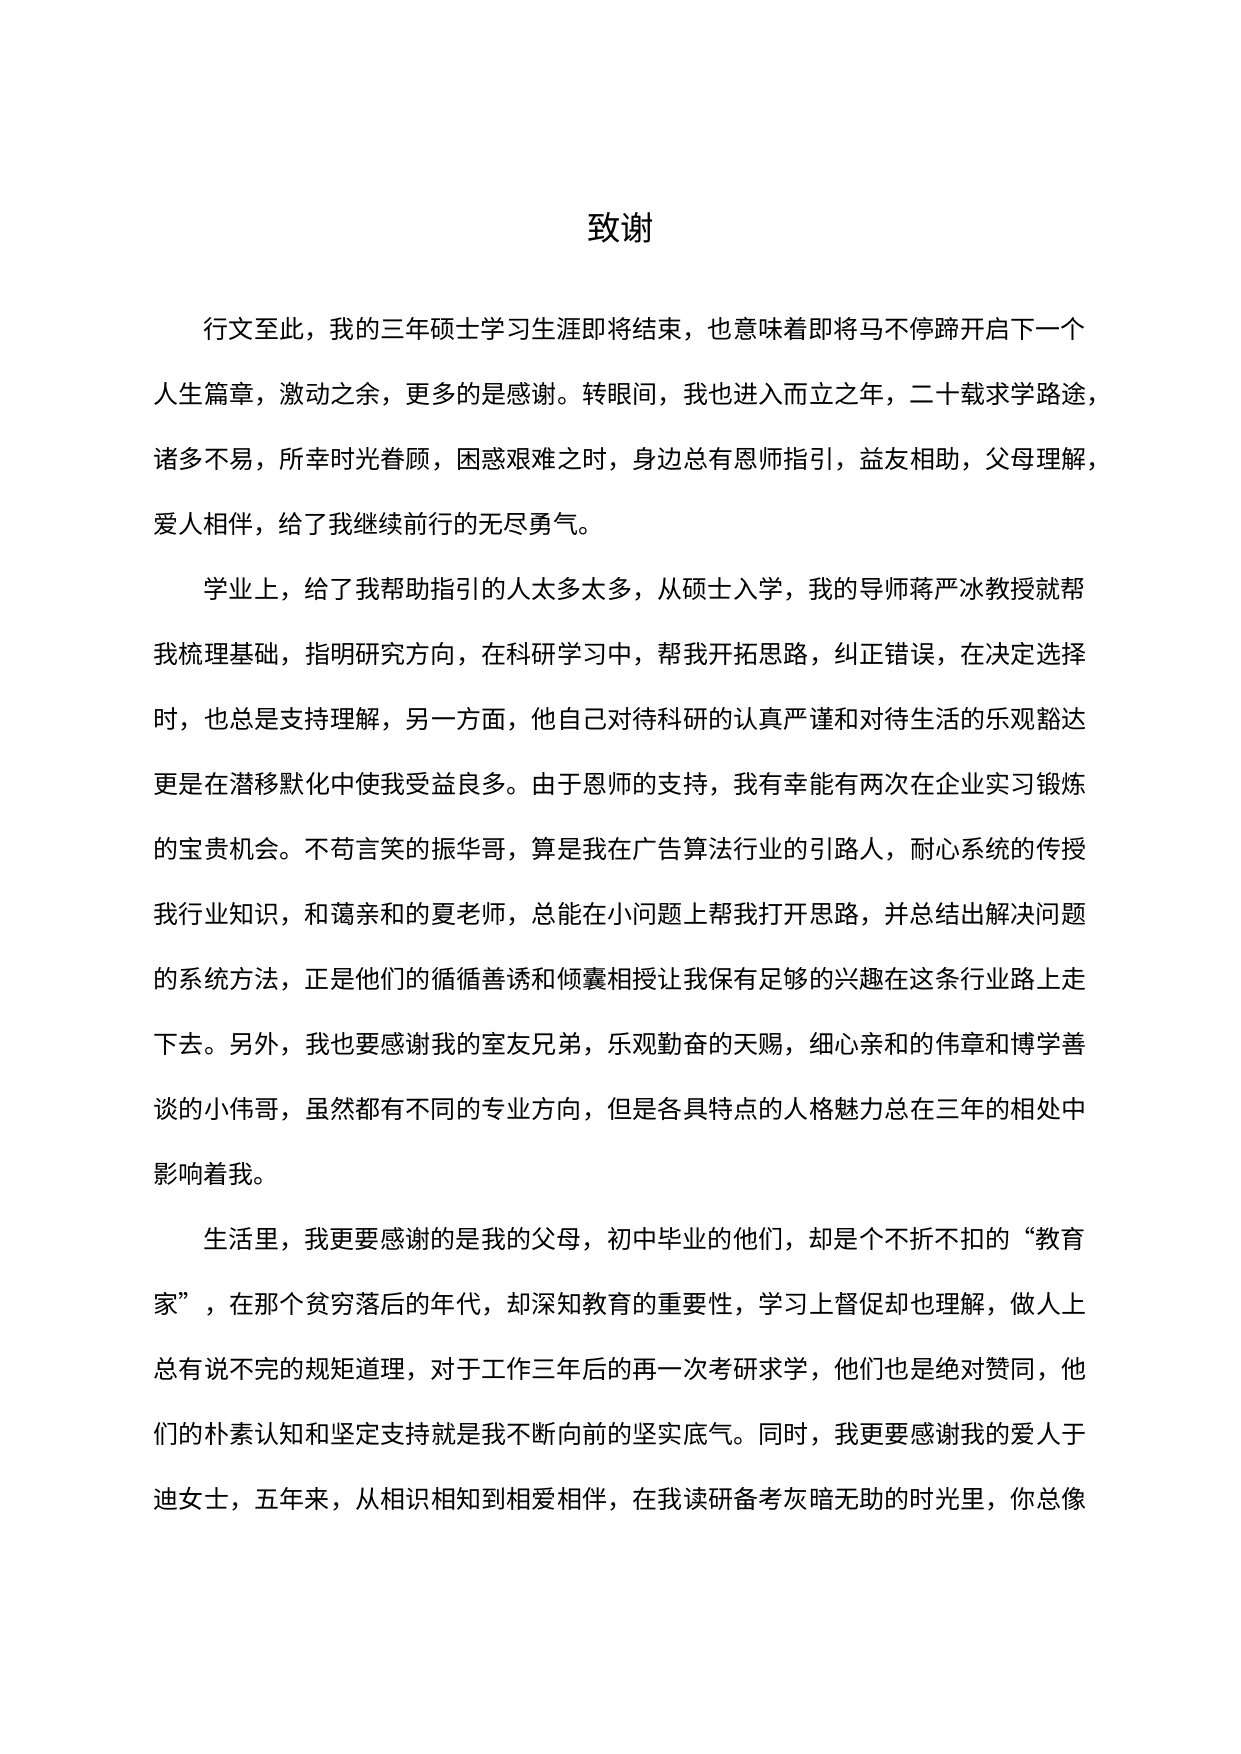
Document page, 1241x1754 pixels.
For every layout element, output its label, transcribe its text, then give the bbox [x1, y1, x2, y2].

text 学业上，给了我帮助指引的人太多太多，从硕士入学，我的导师蒋严冰教授就帮我梳理基础，指明研究方向，在科研学习中，帮我开拓思路，纠正错误，在决定选择时，也总是支持理解，另一方面，他自己对待科研的认真严谨和对待生活的乐观豁达更是在潜移默化中使我受益良多。由于恩师的支持，我有幸能有两次在企业实习锻炼的宝贵机会。不苟言笑的振华哥，算是我在广告算法行业的引路人，耐心系统的传授我行业知识，和蔼亲和的夏老师，总能在小问题上帮我打开思路，并总结出解决问题的系统方法，正是他们的循循善诱和倾囊相授让我保有足够的兴趣在这条行业路上走下去。另外，我也要感谢我的室友兄弟，乐观勤奋的天赐，细心亲和的伟章和博学善谈的小伟哥，虽然都有不同的专业方向，但是各具特点的人格魅力总在三年的相处中影响着我。 [153, 555, 1087, 1205]
text 行文至此，我的三年硕士学习生涯即将结束，也意味着即将马不停蹄开启下一个人生篇章，激动之余，更多的是感谢。转眼间，我也进入而立之年，二十载求学路途，诸多不易，所幸时光眷顾，困惑艰难之时，身边总有恩师指引，益友相助，父母理解，爱人相伴，给了我继续前行的无尽勇气。 [153, 295, 1087, 555]
subtitle 致谢 [153, 193, 1087, 258]
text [153, 1205, 1087, 1530]
